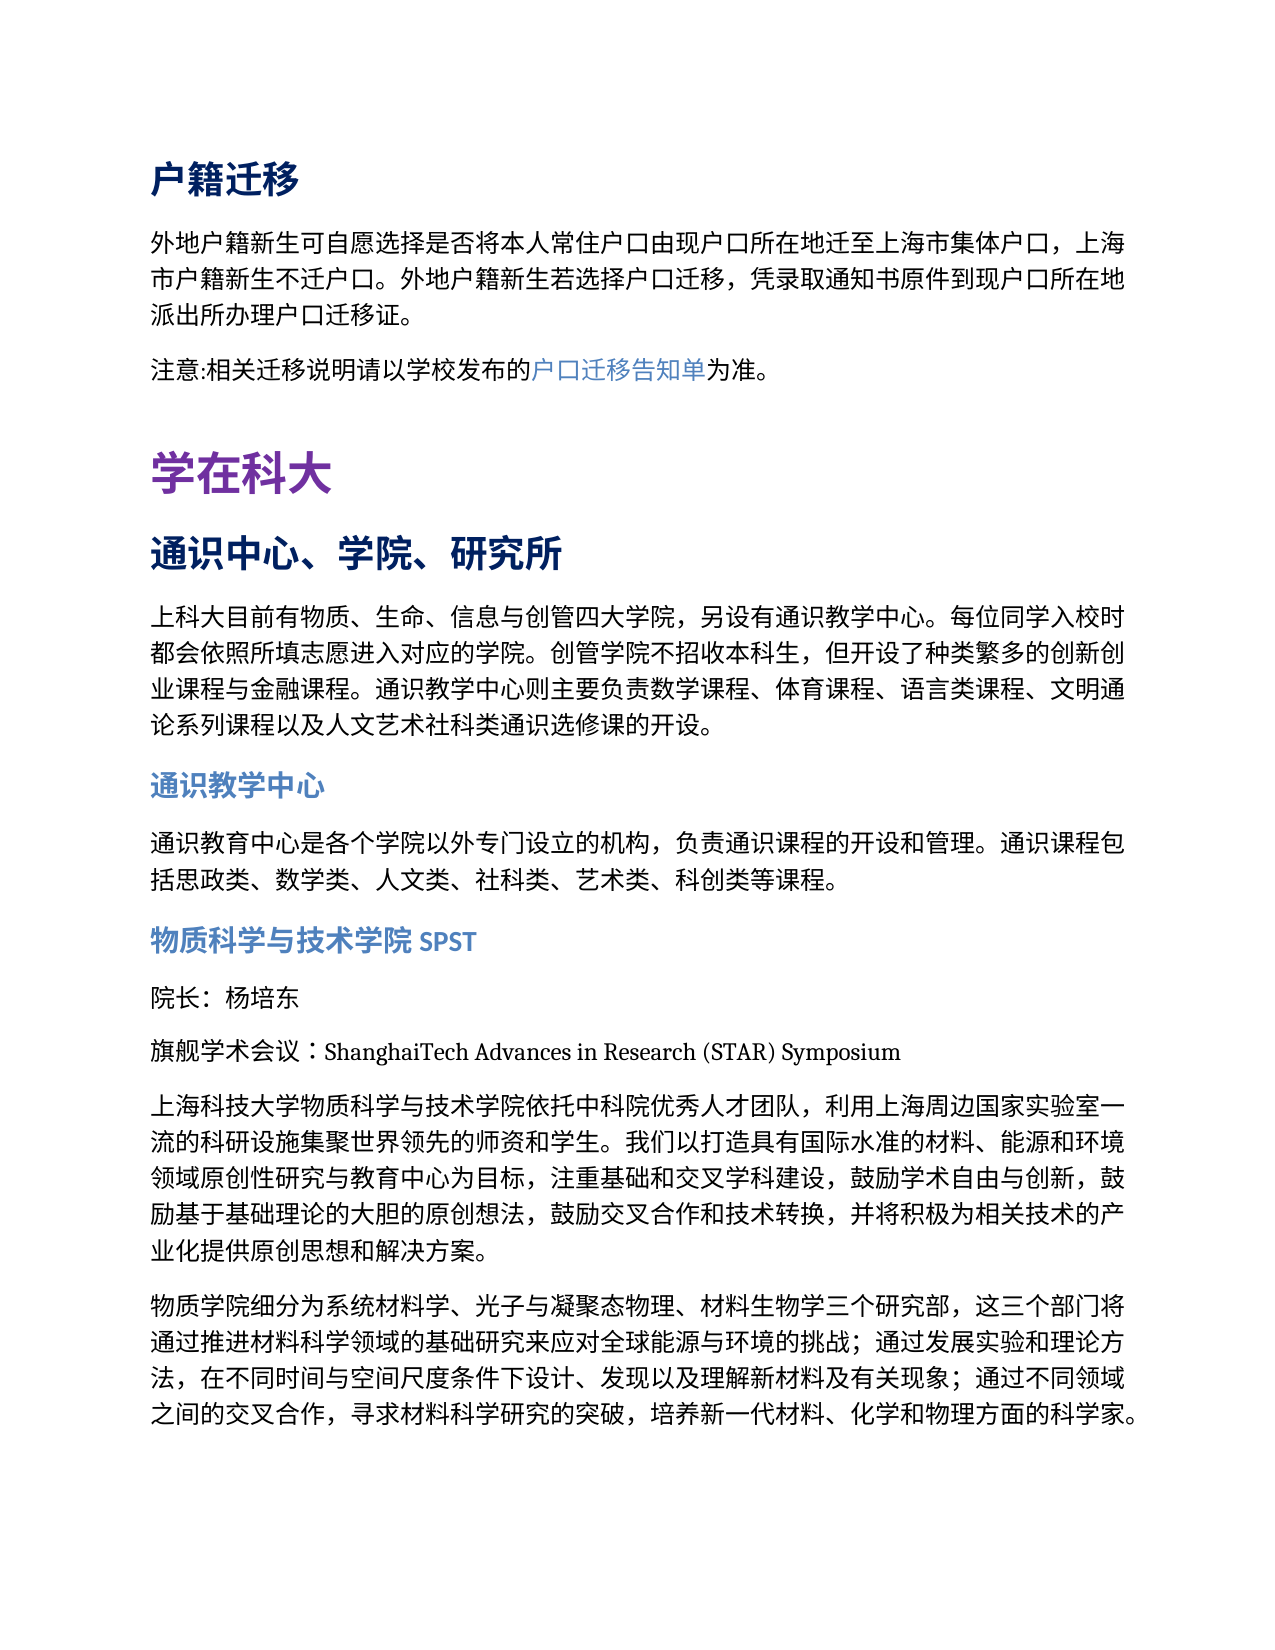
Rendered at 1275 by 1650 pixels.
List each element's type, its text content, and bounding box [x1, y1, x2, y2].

subtitle 通识中心、学院、研究所 [150, 524, 1125, 578]
text 注意:相关迁移说明请以学校发布的户口迁移告知单为准。 [150, 351, 1125, 387]
text 旗舰学术会议：ShanghaiTech Advances in Research (STAR) Symposium [150, 1033, 1125, 1067]
text 上科大目前有物质、生命、信息与创管四大学院，另设有通识教学中心。每位同学入校时都会依照所填志愿进入对应的学院。创管学院不招收本科生，但开设了种类繁多的创新创业课程与金融课程。通识教学中心则主要负责数学课程、体育课程、语言类课程、文明通论系列课程以及人文艺术社科类通识选修课的开设。 [150, 597, 1125, 742]
subtitle 物质科学与技术学院 SPST [150, 917, 1125, 959]
text 物质学院细分为系统材料学、光子与凝聚态物理、材料生物学三个研究部，这三个部门将通过推进材料科学领域的基础研究来应对全球能源与环境的挑战；通过发展实验和理论方法，在不同时间与空间尺度条件下设计、发现以及理解新材料及有关现象；通过不同领域之间的交叉合作，寻求材料科学研究的突破，培养新一代材料、化学和物理方面的科学家。 [150, 1286, 1125, 1431]
subtitle 学在科大 [150, 437, 1125, 503]
text 院长：杨培东 [150, 978, 1125, 1014]
subtitle 通识教学中心 [150, 763, 1125, 805]
text 外地户籍新生可自愿选择是否将本人常住户口由现户口所在地迁至上海市集体户口，上海市户籍新生不迁户口。外地户籍新生若选择户口迁移，凭录取通知书原件到现户口所在地派出所办理户口迁移证。 [150, 223, 1125, 332]
text 上海科技大学物质科学与技术学院依托中科院优秀人才团队，利用上海周边国家实验室一流的科研设施集聚世界领先的师资和学生。我们以打造具有国际水准的材料、能源和环境领域原创性研究与教育中心为目标，注重基础和交叉学科建设，鼓励学术自由与创新，鼓励基于基础理论的大胆的原创想法，鼓励交叉合作和技术转换，并将积极为相关技术的产业化提供原创思想和解决方案。 [150, 1086, 1125, 1267]
subtitle 户籍迁移 [150, 150, 1125, 204]
text 通识教育中心是各个学院以外专门设立的机构，负责通识课程的开设和管理。通识课程包括思政类、数学类、人文类、社科类、艺术类、科创类等课程。 [150, 824, 1125, 896]
